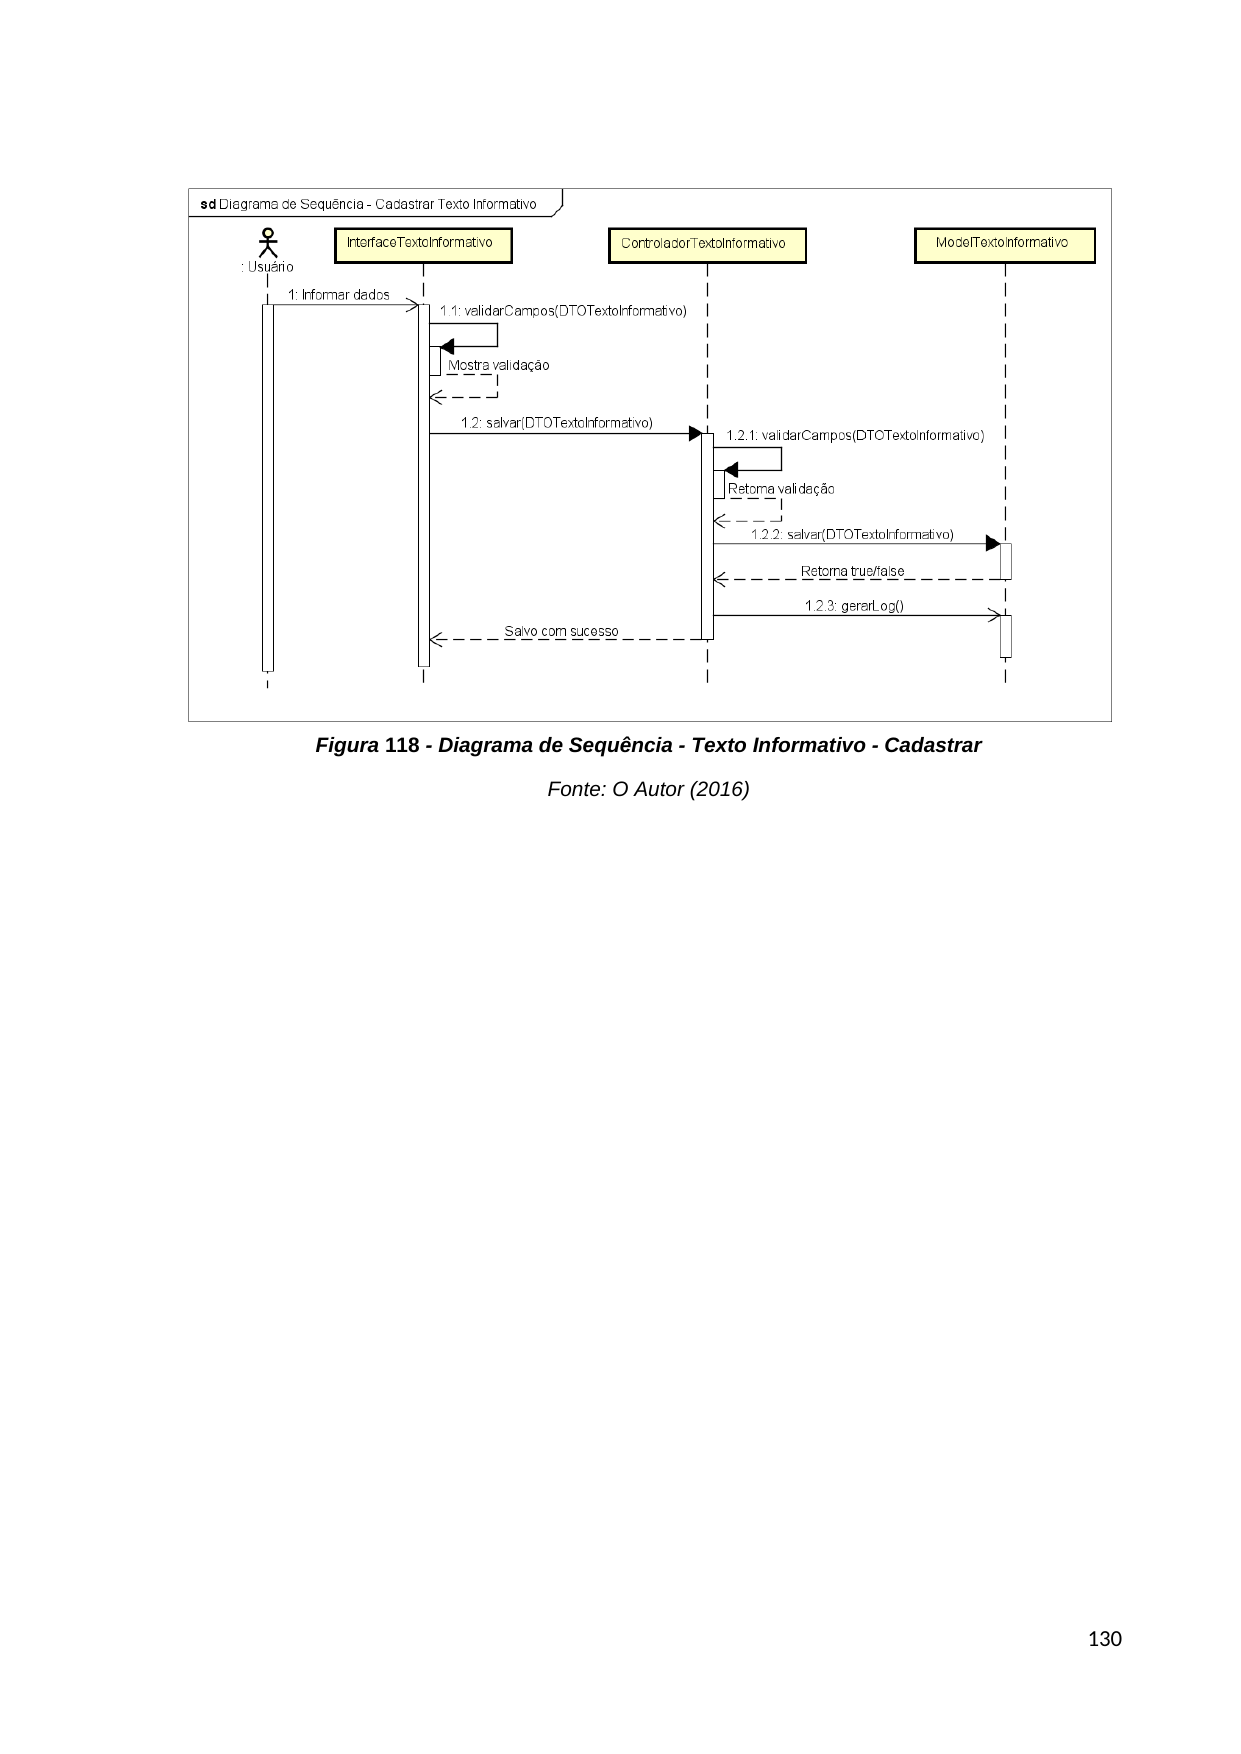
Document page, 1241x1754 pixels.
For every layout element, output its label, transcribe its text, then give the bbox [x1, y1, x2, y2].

text Figura 118 - Diagrama de Sequência - Texto Informativo - Cadastrar [177, 733, 1122, 756]
text Fonte: O Autor (2016) [177, 777, 1122, 801]
picture [177, 177, 1123, 733]
